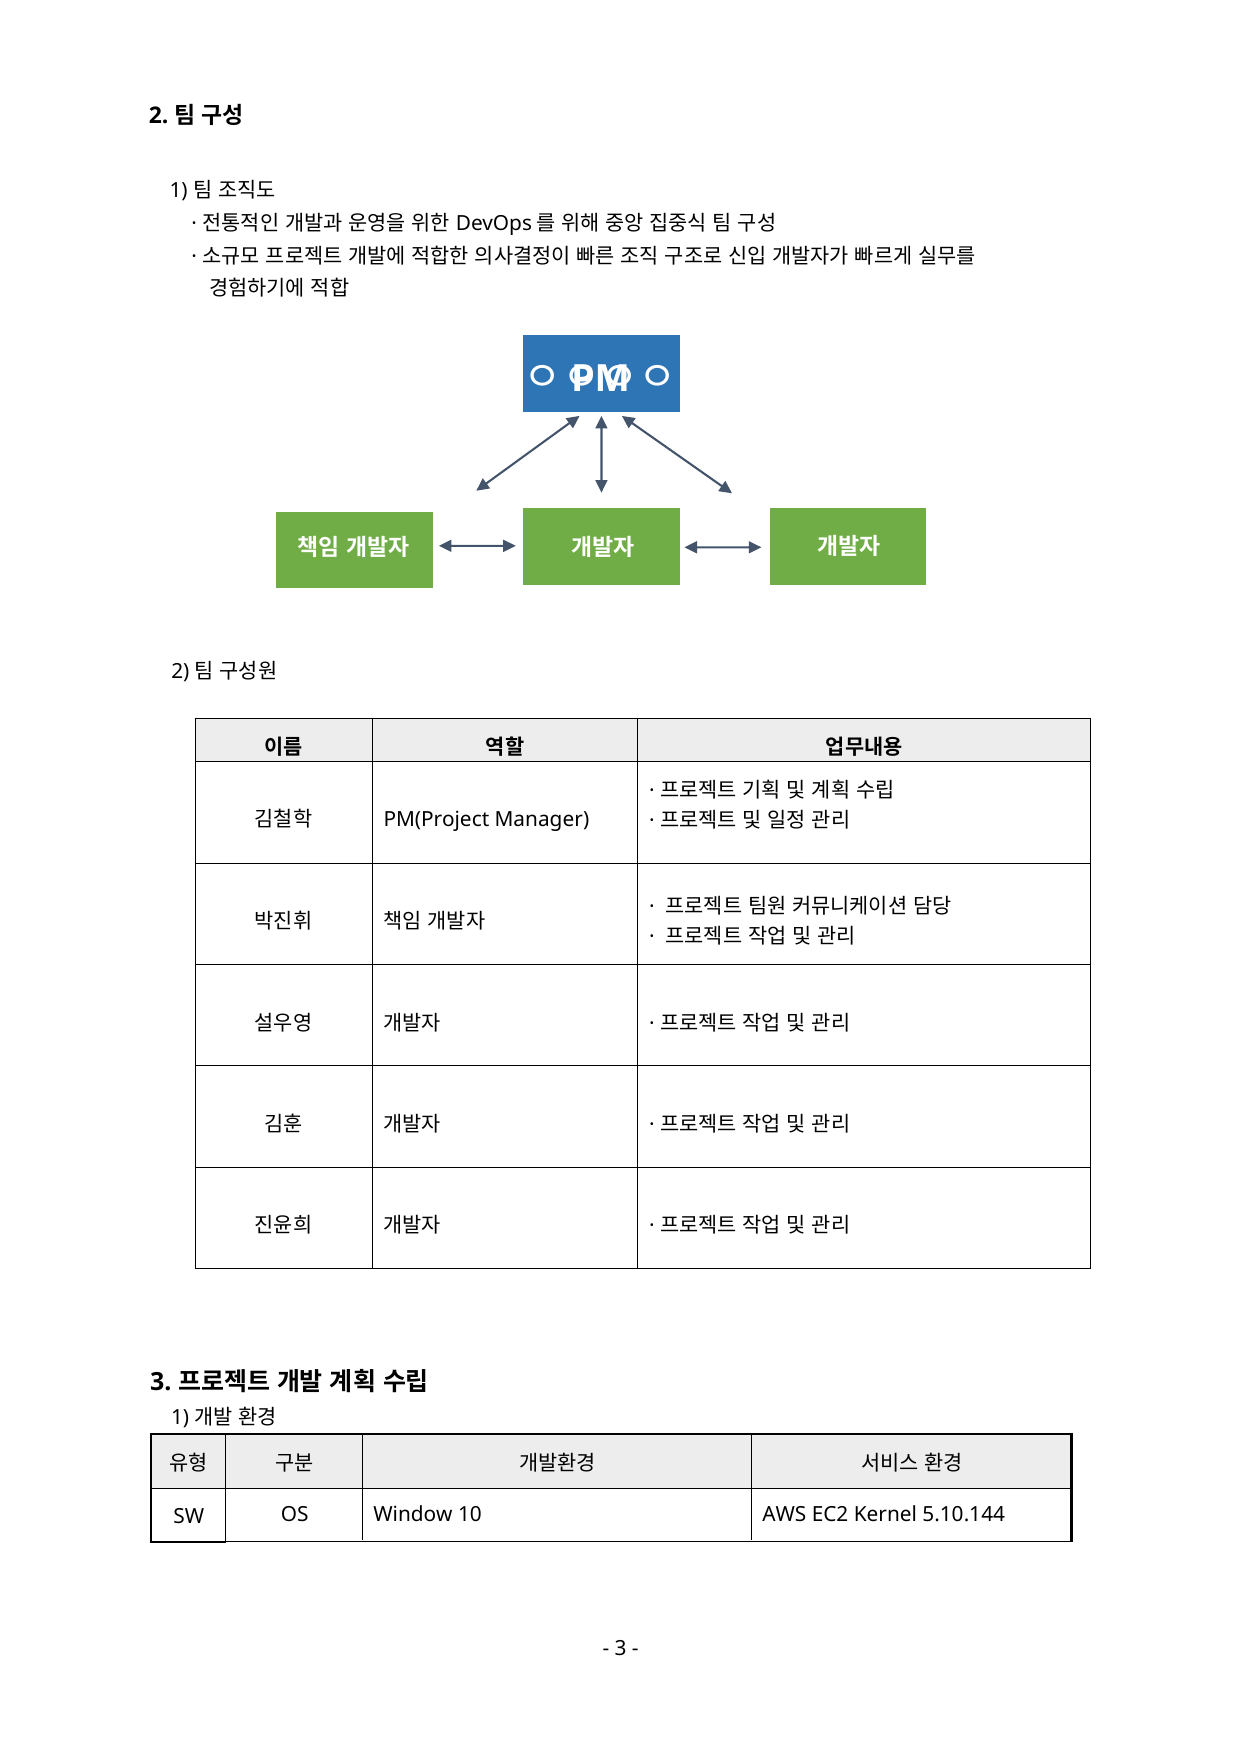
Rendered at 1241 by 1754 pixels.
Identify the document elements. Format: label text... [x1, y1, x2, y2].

table_header 유형 [152, 1435, 225, 1488]
table_header 업무내용 [638, 719, 1090, 761]
table_cell OS [226, 1489, 363, 1541]
table_cell 개발자 [373, 1066, 637, 1167]
table_header 개발환경 [363, 1435, 751, 1488]
table_cell 개발자 [373, 1168, 637, 1268]
table_cell 책임 개발자 [373, 864, 637, 964]
table_header 역할 [373, 719, 637, 761]
subtitle 2. 팀 구성 [148, 97, 1070, 130]
table_cell · 프로젝트 작업 및 관리 [638, 1066, 1090, 1167]
text 3. 프로젝트 개발 계획 수립 [150, 1361, 1070, 1397]
table_cell AWS EC2 Kernel 5.10.144 [752, 1489, 1070, 1541]
table_cell PM(Project Manager) [373, 762, 637, 862]
table_cell 박진휘 [196, 864, 372, 964]
subtitle 1) 팀 조직도 [169, 173, 1070, 204]
table_cell SW [152, 1489, 225, 1541]
text · 소규모 프로젝트 개발에 적합한 의사결정이 빠른 조직 구조로 신입 개발자가 빠르게 실무를 경험하기에 적합 [191, 239, 1070, 302]
table_cell 김철학 [196, 762, 372, 862]
table_cell · 프로젝트 팀원 커뮤니케이션 담당 · 프로젝트 작업 및 관리 [638, 864, 1090, 964]
text · 전통적인 개발과 운영을 위한 DevOps를 위해 중앙 집중식 팀 구성 [191, 206, 1070, 236]
table_cell Window 10 [363, 1489, 752, 1541]
picture [771, 516, 926, 577]
text 2) 팀 구성원 [171, 654, 1070, 685]
picture [524, 516, 679, 577]
table_header 구분 [226, 1435, 362, 1488]
table_cell 설우영 [196, 965, 372, 1065]
table_cell 김훈 [196, 1066, 372, 1167]
table_cell · 프로젝트 작업 및 관리 [638, 1168, 1090, 1268]
table_cell 진윤희 [196, 1168, 372, 1268]
table_header 이름 [196, 719, 372, 761]
text 1) 개발 환경 [171, 1400, 1070, 1431]
table_cell · 프로젝트 기획 및 계획 수립 · 프로젝트 및 일정 관리 [638, 762, 1090, 862]
table_cell 개발자 [373, 965, 637, 1065]
table_header 서비스 환경 [752, 1435, 1070, 1488]
table_cell · 프로젝트 작업 및 관리 [638, 965, 1090, 1065]
